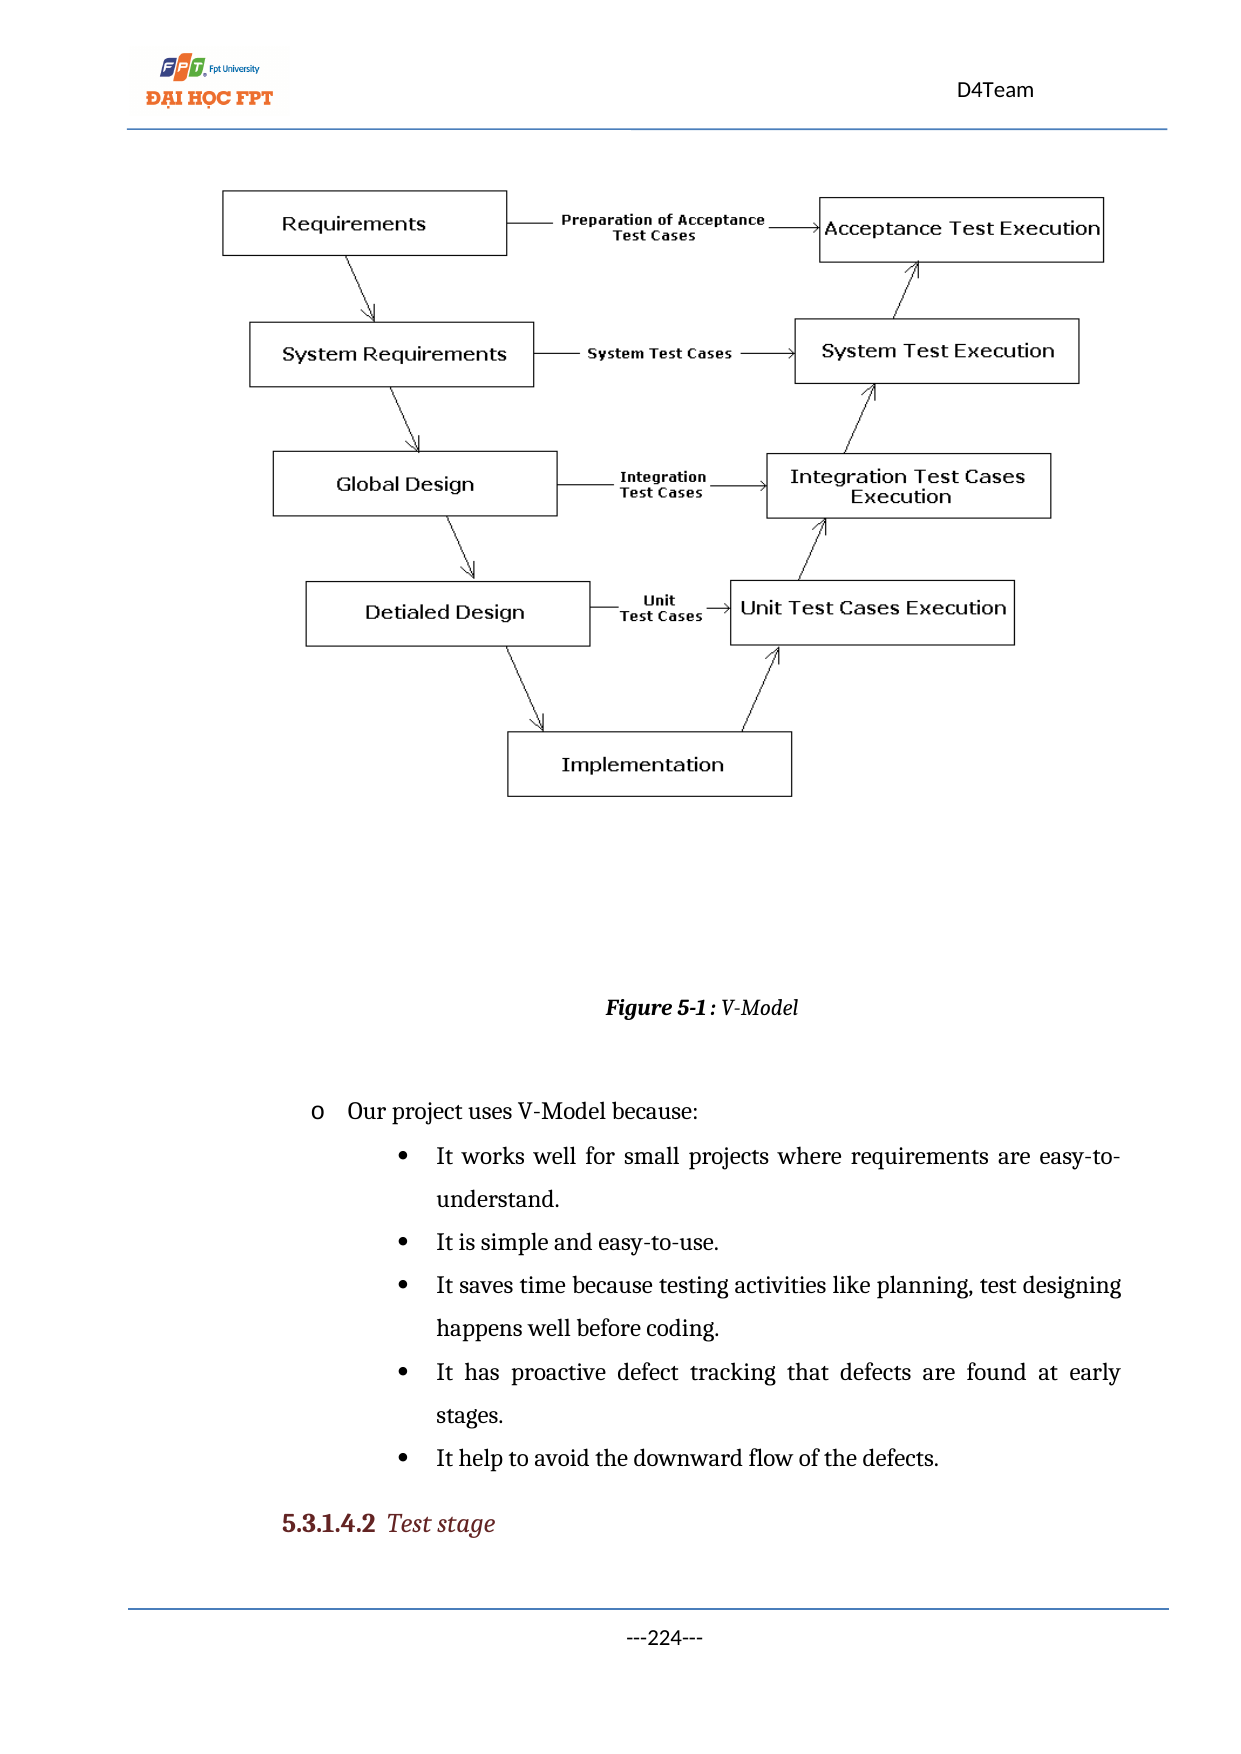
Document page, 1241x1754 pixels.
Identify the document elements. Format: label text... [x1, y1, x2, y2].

list Our project uses V-Model because: [310, 1097, 1122, 1127]
list It help to avoid the downward flow of the defects. [399, 1444, 1122, 1472]
list It is simple and easy-to-use. [399, 1228, 1122, 1257]
subtitle Test stage [282, 1508, 1122, 1539]
list It saves time because testing activities like planning, test designing happens well before coding. [399, 1271, 1122, 1343]
list It has proactive defect tracking that defects are found at early stages. [399, 1357, 1122, 1429]
text Figure 5-1 : V-Model [207, 995, 1122, 1021]
picture [206, 147, 1123, 817]
list It works well for small projects where requirements are easy-to-understand. [399, 1142, 1122, 1214]
picture [129, 46, 290, 116]
